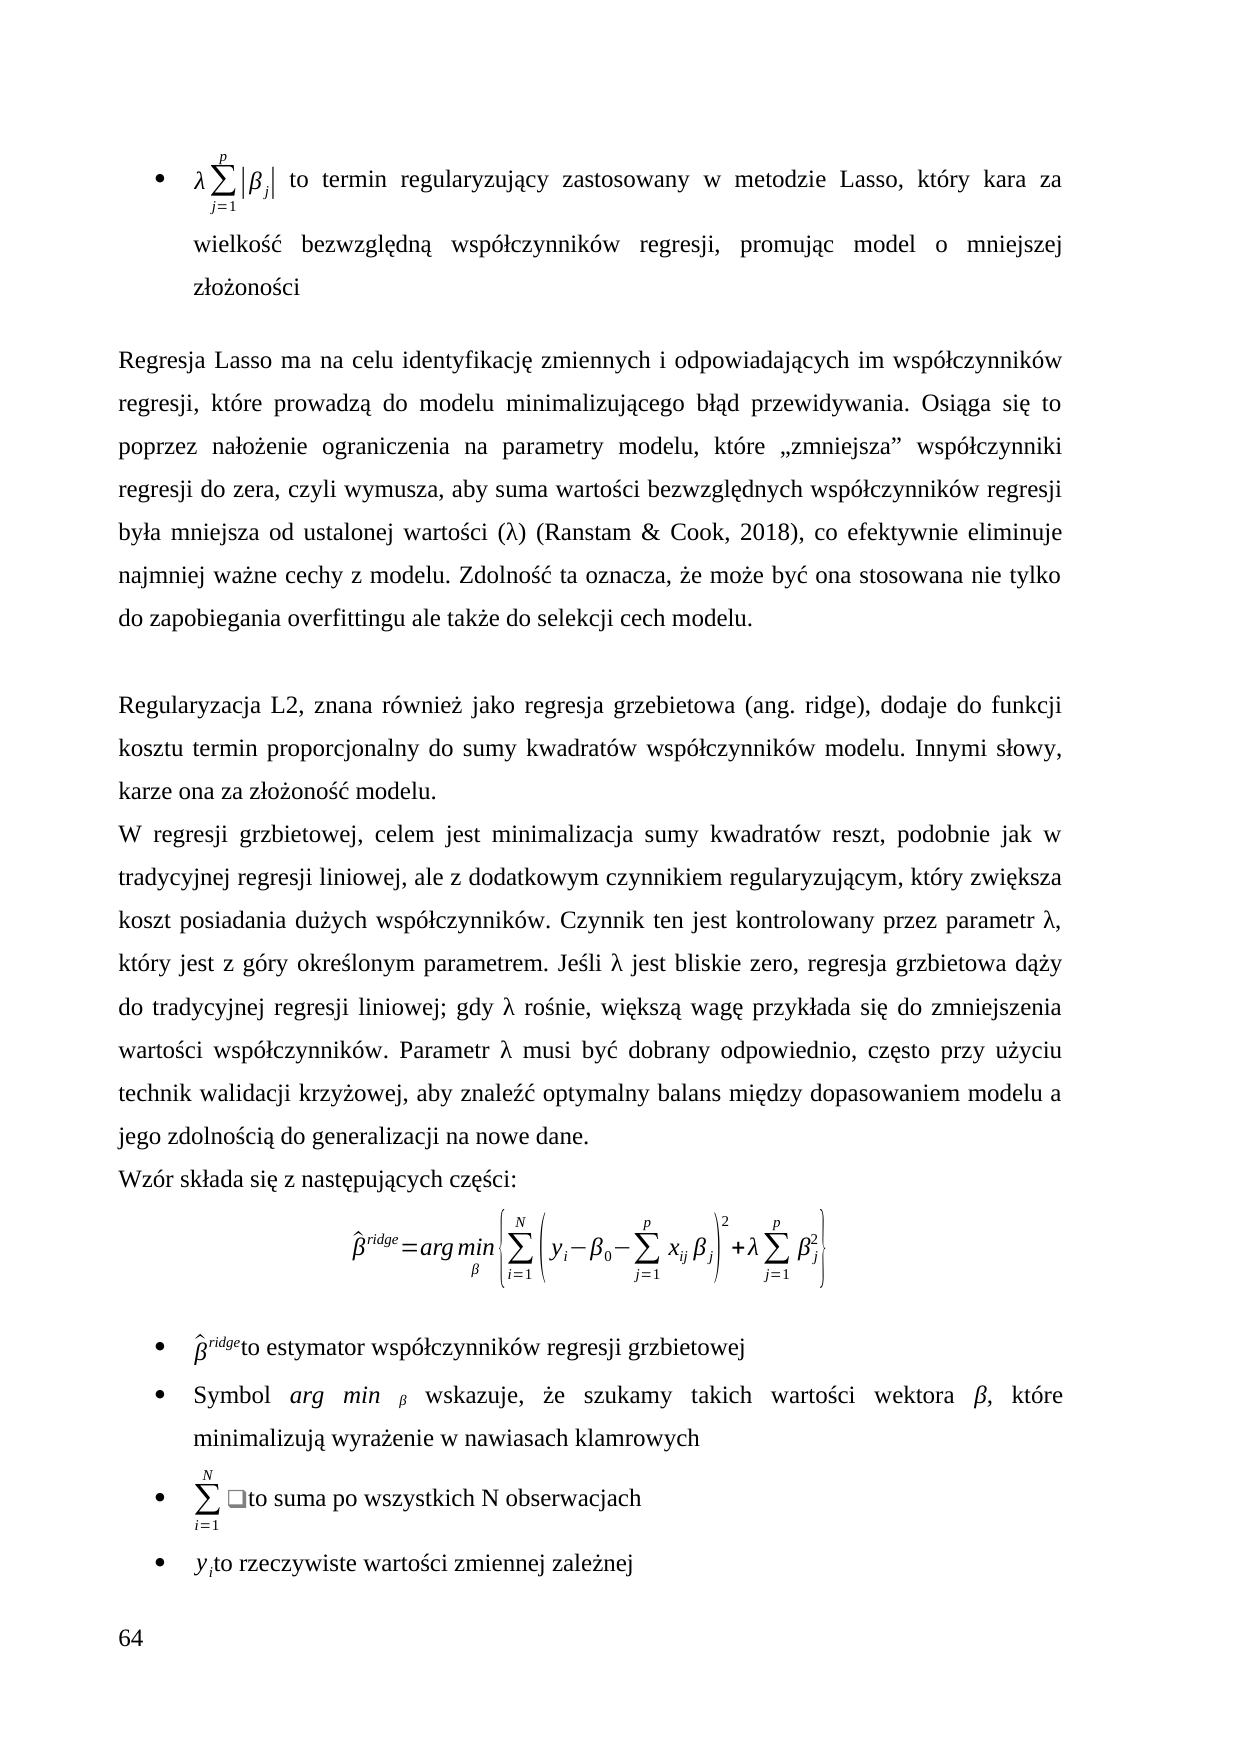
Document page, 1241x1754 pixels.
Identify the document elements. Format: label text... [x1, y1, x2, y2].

text Regularyzacja L2, znana również jako regresja grzebietowa (ang. ridge), dodaje do funkcji kosztu termin proporcjonalny do sumy kwadratów współczynników modelu. Innymi słowy, karze ona za złożoność modelu. [118, 690, 1063, 805]
text W regresji grzbietowej, celem jest minimalizacja sumy kwadratów reszt, podobnie jak w tradycyjnej regresji liniowej, ale z dodatkowym czynnikiem regularyzującym, który zwiększa koszt posiadania dużych współczynników. Czynnik ten jest kontrolowany przez parametr λ, który jest z góry określonym parametrem. Jeśli λ jest bliskie zero, regresja grzbietowa dąży do tradycyjnej regresji liniowej; gdy λ rośnie, większą wagę przykłada się do zmniejszenia wartości współczynników. Parametr λ musi być dobrany odpowiednio, często przy użyciu technik walidacji krzyżowej, aby znaleźć optymalny balans między dopasowaniem modelu a jego zdolnością do generalizacji na nowe dane. [118, 819, 1063, 1150]
list to suma po wszystkich N obserwacjach [156, 1525, 1063, 1592]
list Symbol arg min β wskazuje, że szukamy takich wartości wektora β, które minimalizują wyrażenie w nawiasach klamrowych [156, 1409, 1063, 1481]
list to estymator współczynników regresji grzbietowej [156, 1332, 1063, 1366]
text Wzór składa się z następujących części: [118, 1164, 1063, 1193]
list to termin regularyzujący zastosowany w metodzie Lasso, który kara za wielkość bezwzględną współczynników regresji, promując model o mniejszej złożoności [156, 148, 1063, 301]
text Regresja Lasso ma na celu identyfikację zmiennych i odpowiadających im współczynników regresji, które prowadzą do modelu minimalizującego błąd przewidywania. Osiąga się to poprzez nałożenie ograniczenia na parametry modelu, które „zmniejsza” współczynniki regresji do zera, czyli wymusza, aby suma wartości bezwzględnych współczynników regresji była mniejsza od ustalonej wartości (λ) (Ranstam & Cook, 2018), co efektywnie eliminuje najmniej ważne cechy z modelu. Zdolność ta oznacza, że może być ona stosowana nie tylko do zapobiegania overfittingu ale także do selekcji cech modelu. [118, 345, 1063, 632]
